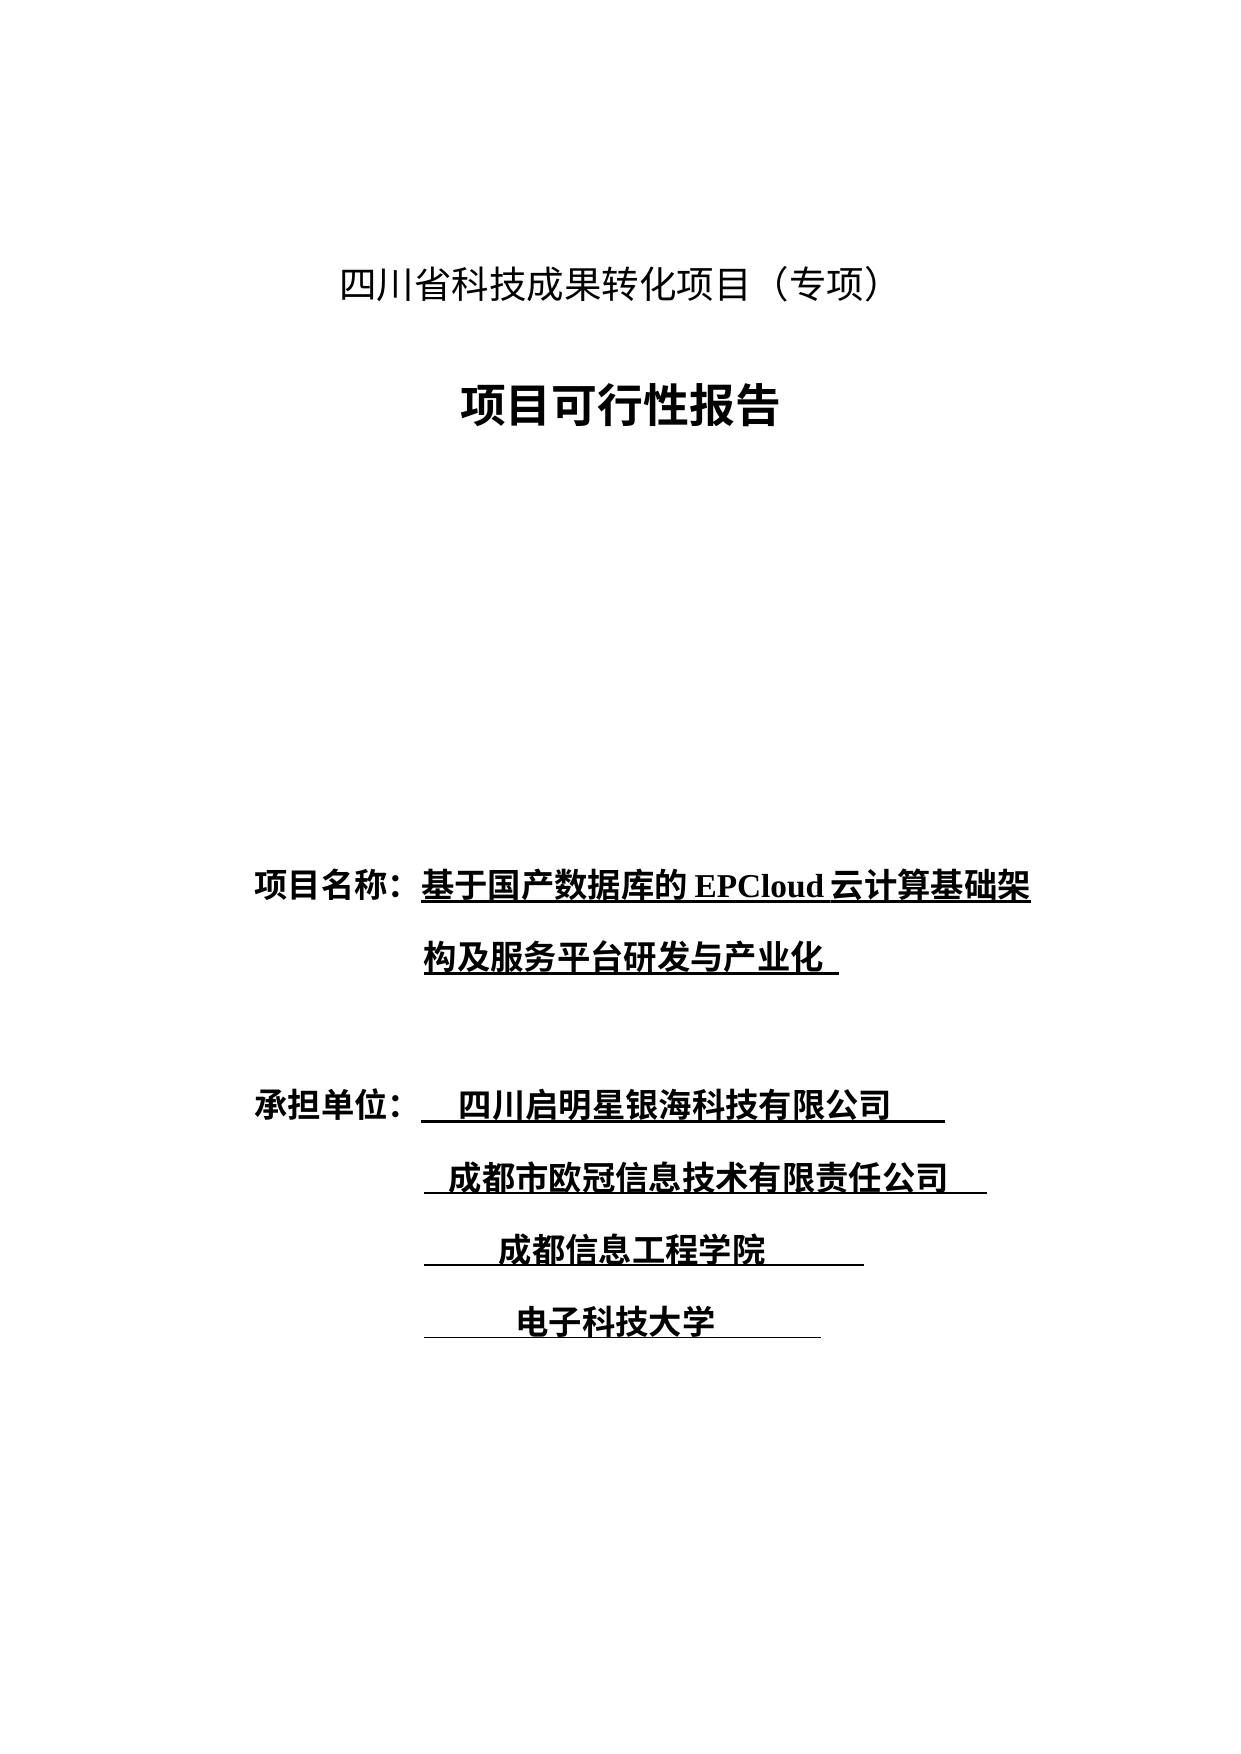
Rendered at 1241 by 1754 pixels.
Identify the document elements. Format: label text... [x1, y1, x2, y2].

text 成都信息工程学院 [424, 1223, 1053, 1272]
text 承担单位： 四川启明星银海科技有限公司 [187, 1079, 1053, 1127]
text 电子科技大学 [424, 1296, 1053, 1344]
text 构及服务平台研发与产业化 [424, 931, 1053, 979]
text 项目可行性报告 [187, 369, 1053, 436]
text 成都市欧冠信息技术有限责任公司 [424, 1151, 1053, 1199]
text 项目名称：基于国产数据库的EPCloud云计算基础架 [187, 859, 1053, 907]
text 四川省科技成果转化项目（专项） [187, 255, 1053, 310]
